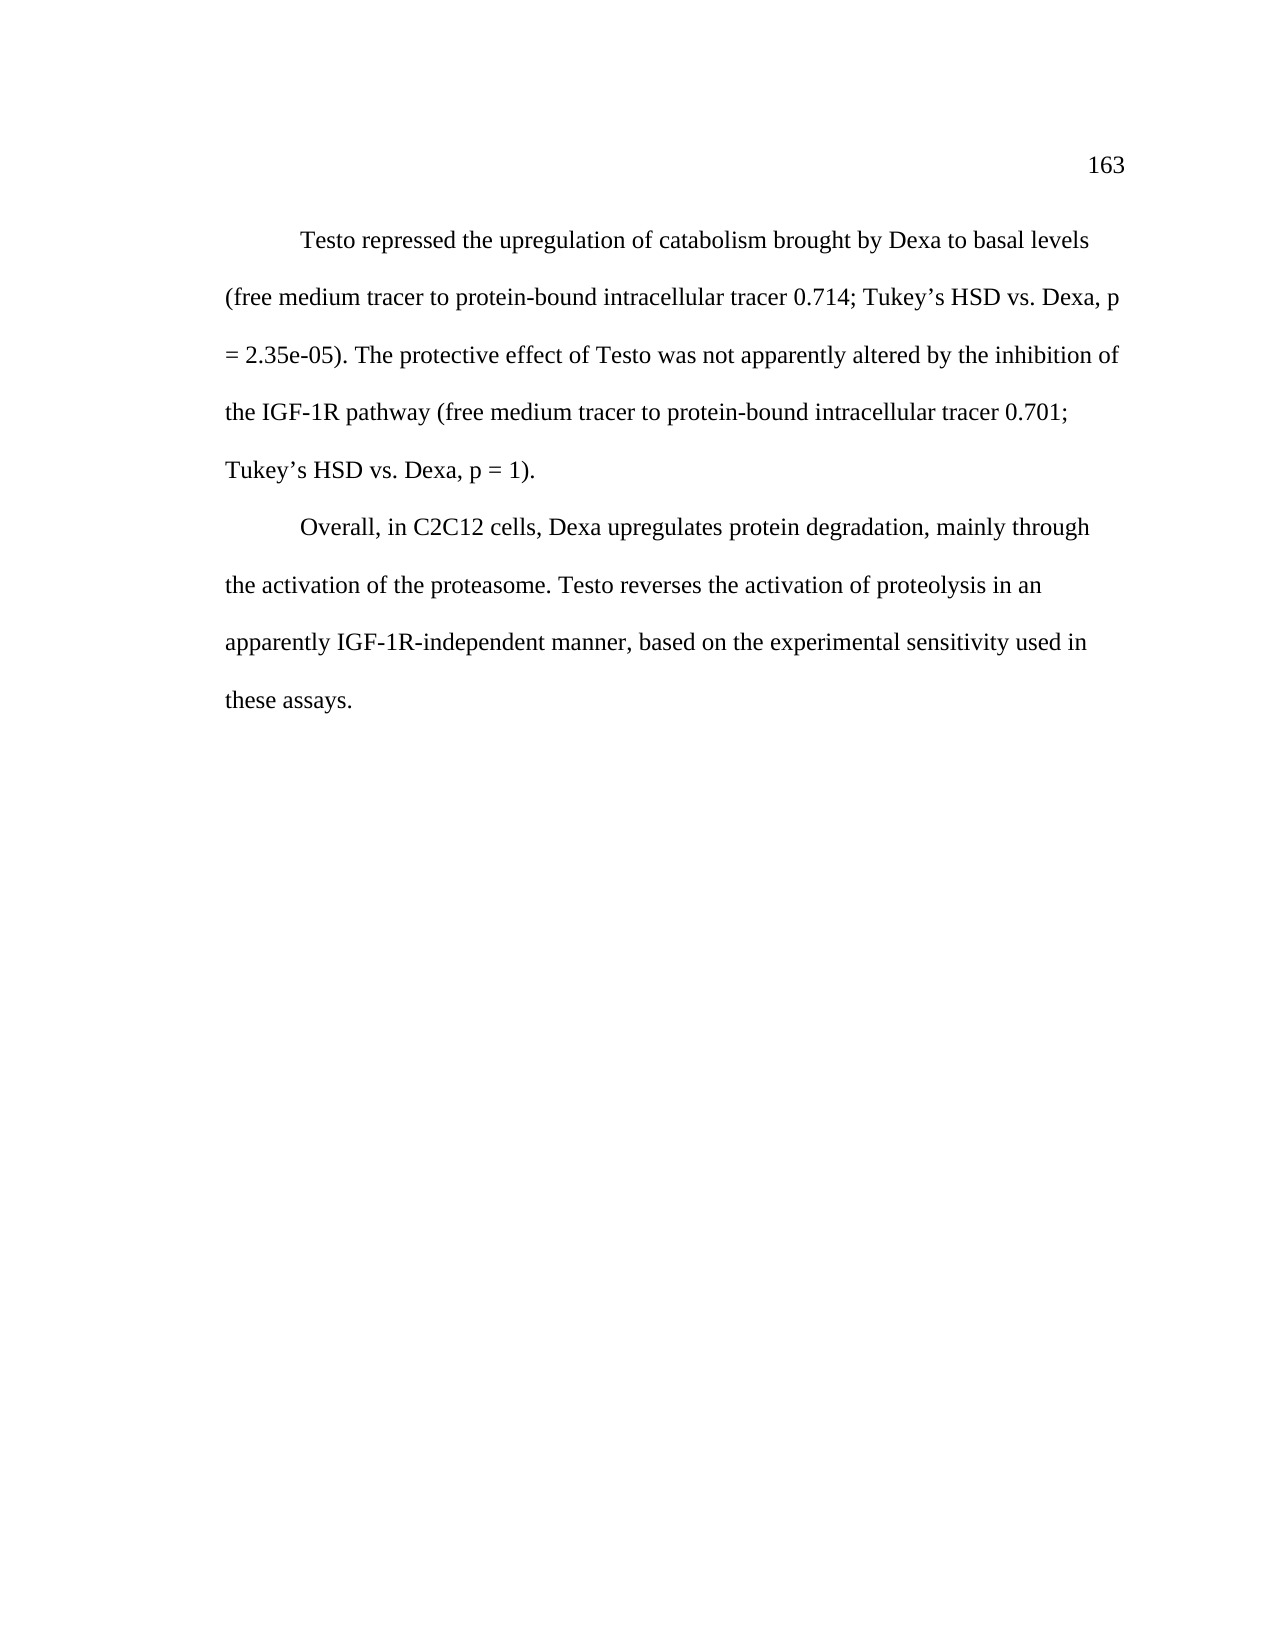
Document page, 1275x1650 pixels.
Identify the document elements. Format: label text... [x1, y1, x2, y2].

text Testo repressed the upregulation of catabolism brought by Dexa to basal levels (free medium tracer to protein-bound intracellular tracer 0.714; Tukey’s HSD vs. Dexa, p = 2.35e-05). The protective effect of Testo was not apparently altered by the inhibition of the IGF-1R pathway (free medium tracer to protein-bound intracellular tracer 0.701; Tukey’s HSD vs. Dexa, p = 1). [225, 225, 1125, 484]
text Overall, in C2C12 cells, Dexa upregulates protein degradation, mainly through the activation of the proteasome. Testo reverses the activation of proteolysis in an apparently IGF-1R-independent manner, based on the experimental sensitivity used in these assays. [225, 512, 1125, 714]
